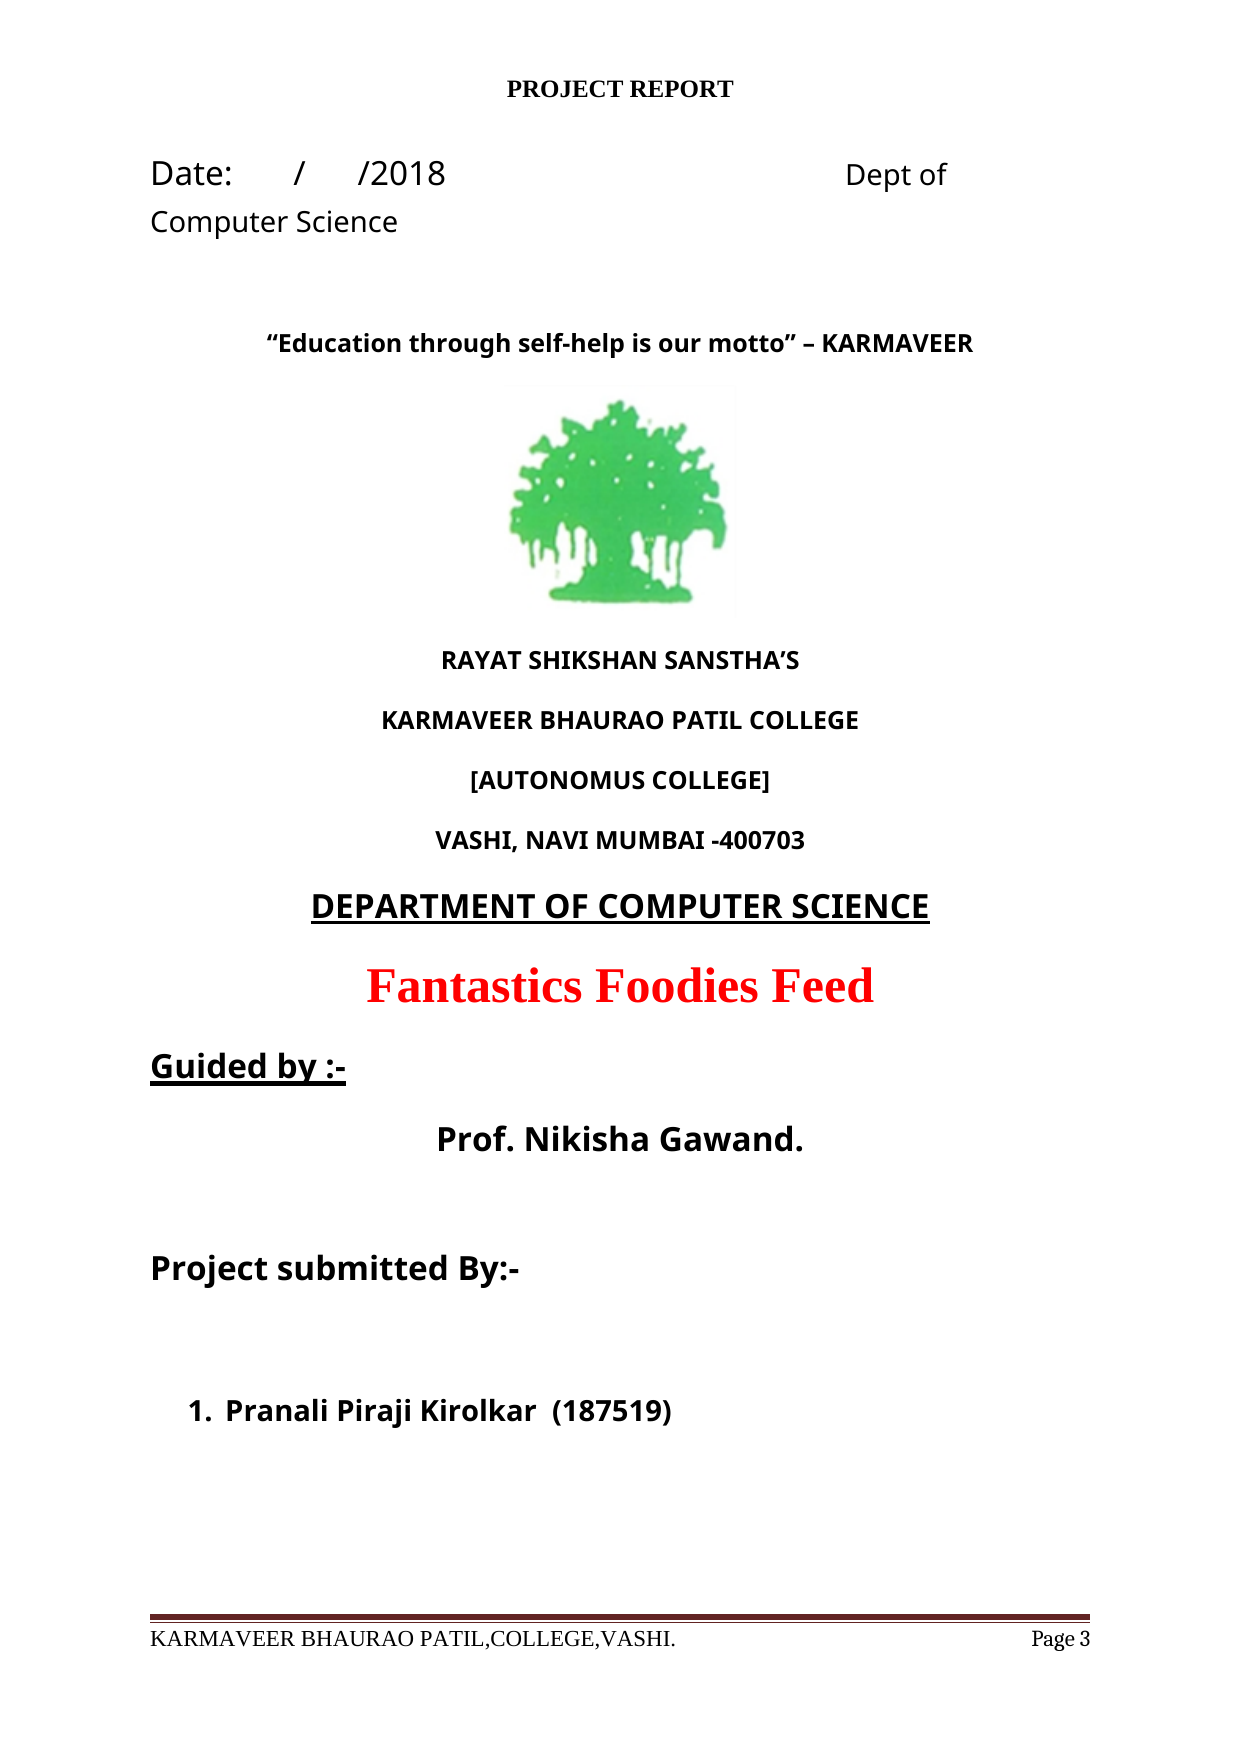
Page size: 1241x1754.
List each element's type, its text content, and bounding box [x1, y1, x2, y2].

text Guided by :- [150, 1043, 1090, 1088]
text [AUTONOMUS COLLEGE] [150, 763, 1090, 797]
text VASHI, NAVI MUMBAI -400703 [150, 823, 1090, 857]
picture [503, 385, 737, 618]
text Fantastics Foodies Feed [150, 956, 1090, 1013]
text RAYAT SHIKSHAN SANSTHA’S [150, 643, 1090, 677]
text Date: / /2018 Dept of Computer Science [150, 150, 1090, 241]
text Prof. Nikisha Gawand. [150, 1116, 1090, 1161]
text “Education through self-help is our motto” – KARMAVEER [150, 325, 1090, 359]
text DEPARTMENT OF COMPUTER SCIENCE [150, 883, 1090, 928]
text Project submitted By:- [150, 1244, 1090, 1290]
text KARMAVEER BHAURAO PATIL COLLEGE [150, 703, 1090, 737]
list Pranali Piraji Kirolkar (187519) [187, 1391, 1090, 1430]
